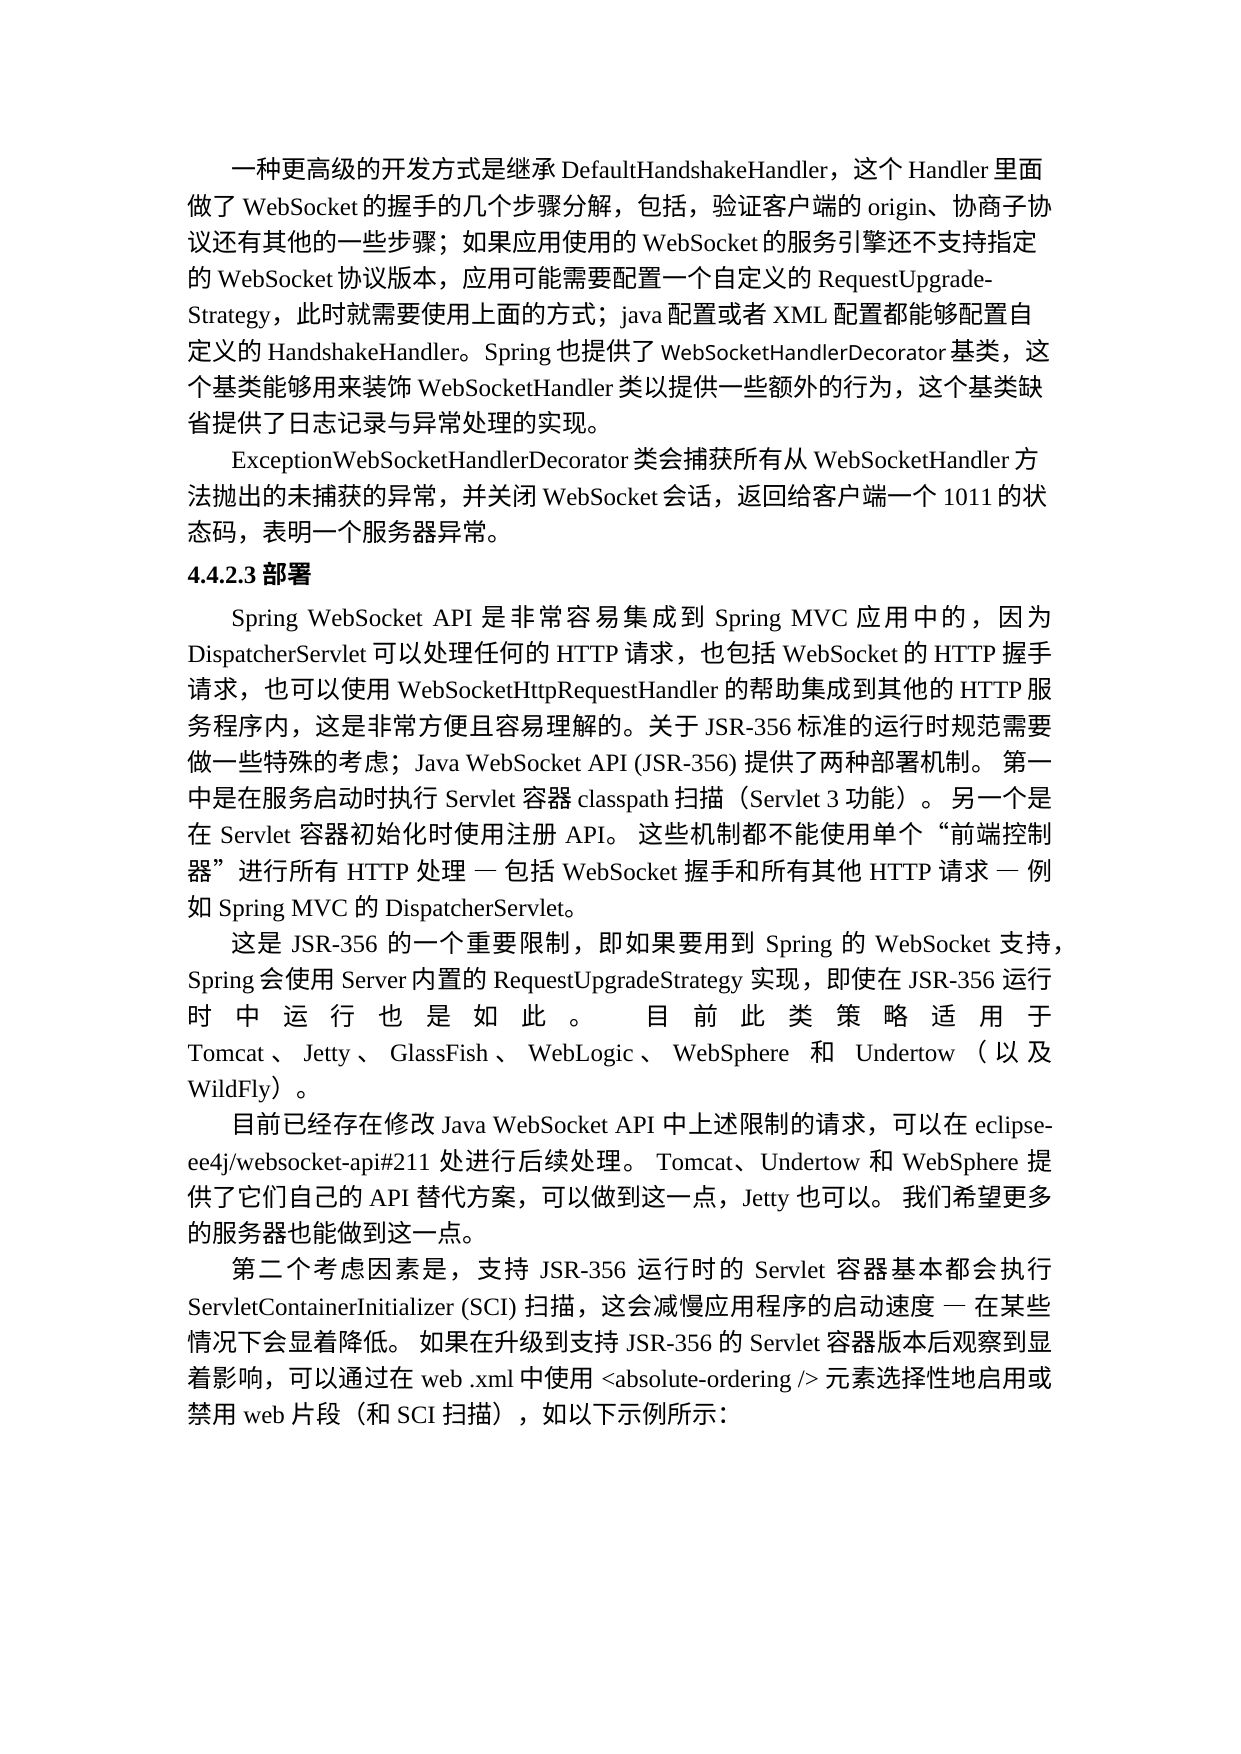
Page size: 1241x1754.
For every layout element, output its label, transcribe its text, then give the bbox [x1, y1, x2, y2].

text ExceptionWebSocketHandlerDecorator类会捕获所有从WebSocketHandler方法抛出的未捕获的异常，并关闭WebSocket会话，返回给客户端一个1011的状态码，表明一个服务器异常。 [187, 440, 1053, 549]
text 第二个考虑因素是，支持 JSR-356 运行时的 Servlet 容器基本都会执行 ServletContainerInitializer (SCI) 扫描，这会减慢应用程序的启动速度 — 在某些情况下会显着降低。 如果在升级到支持 JSR-356 的 Servlet 容器版本后观察到显着影响，可以通过在 web .xml中使用 <absolute-ordering /> 元素选择性地启用或禁用 web 片段（和 SCI 扫描），如以下示例所示： [187, 1250, 1053, 1431]
subtitle 4.4.2.3 部署 [187, 555, 1053, 591]
text Spring WebSocket API是非常容易集成到Spring MVC应用中的，因为DispatcherServlet可以处理任何的HTTP请求，也包括WebSocket的HTTP握手请求，也可以使用WebSocketHttpRequestHandler的帮助集成到其他的HTTP服务程序内，这是非常方便且容易理解的。关于JSR-356标准的运行时规范需要做一些特殊的考虑；Java WebSocket API (JSR-356) 提供了两种部署机制。 第一中是在服务启动时执行 Servlet 容器classpath扫描（Servlet 3 功能）。 另一个是在 Servlet 容器初始化时使用注册 API。 这些机制都不能使用单个“前端控制器”进行所有 HTTP 处理 — 包括 WebSocket 握手和所有其他 HTTP 请求 — 例如 Spring MVC 的 DispatcherServlet。 [187, 597, 1053, 924]
text 这是 JSR-356 的一个重要限制，即如果要用到 Spring 的 WebSocket 支持，Spring会使用Server内置的RequestUpgradeStrategy 实现，即使在 JSR-356 运行时中运行也是如此。 目前此类策略适用于 Tomcat、Jetty、GlassFish、WebLogic、WebSphere 和 Undertow（以及 WildFly）。 [187, 924, 1053, 1105]
text 目前已经存在修改 Java WebSocket API 中上述限制的请求，可以在 eclipse-ee4j/websocket-api#211 处进行后续处理。 Tomcat、Undertow 和 WebSphere 提供了它们自己的 API 替代方案，可以做到这一点，Jetty 也可以。 我们希望更多的服务器也能做到这一点。 [187, 1105, 1053, 1250]
text 一种更高级的开发方式是继承DefaultHandshakeHandler，这个Handler里面做了WebSocket的握手的几个步骤分解，包括，验证客户端的origin、协商子协议还有其他的一些步骤；如果应用使用的WebSocket的服务引擎还不支持指定的WebSocket协议版本，应用可能需要配置一个自定义的RequestUpgrade-Strategy，此时就需要使用上面的方式；java配置或者XML配置都能够配置自定义的HandshakeHandler。Spring也提供了WebSocketHandlerDecorator基类，这个基类能够用来装饰WebSocketHandler类以提供一些额外的行为，这个基类缺省提供了日志记录与异常处理的实现。 [187, 150, 1053, 440]
